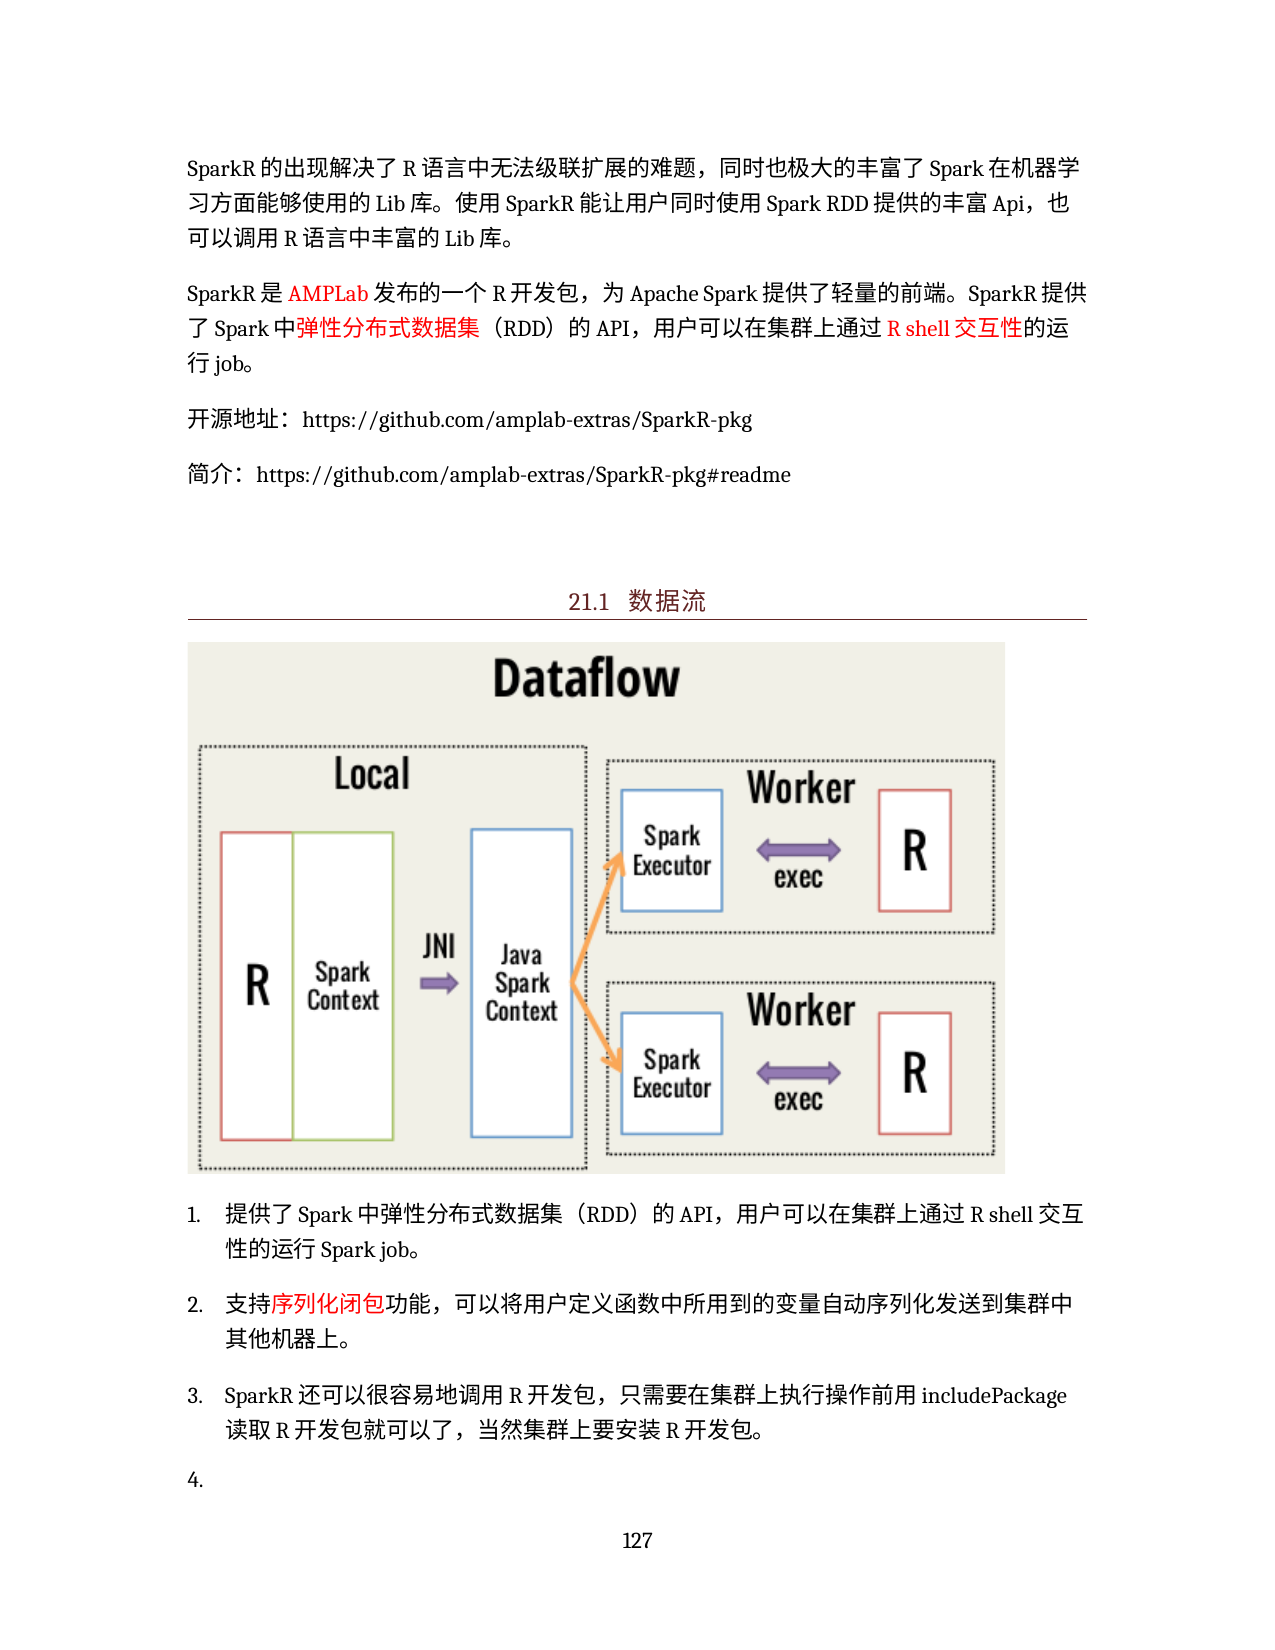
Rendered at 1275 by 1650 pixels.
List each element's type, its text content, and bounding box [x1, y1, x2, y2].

list 提供了Spark中弹性分布式数据集（RDD）的API，用户可以在集群上通过R shell交互性的运行Spark job。 [187, 1196, 1087, 1264]
subtitle 数据流 [187, 581, 1087, 620]
list SparkR还可以很容易地调用R开发包，只需要在集群上执行操作前用includePackage读取R开发包就可以了，当然集群上要安装R开发包。 [187, 1377, 1087, 1445]
list 支持序列化闭包功能，可以将用户定义函数中所用到的变量自动序列化发送到集群中其他机器上。 [187, 1286, 1087, 1354]
text SparkR的出现解决了R语言中无法级联扩展的难题，同时也极大的丰富了Spark在机器学习方面能够使用的Lib库。使用SparkR能让用户同时使用Spark RDD提供的丰富Api，也可以调用R语言中丰富的Lib库。 [187, 150, 1087, 253]
text 开源地址：https://github.com/amplab-extras/SparkR-pkg [187, 400, 1087, 434]
text 简介：https://github.com/amplab-extras/SparkR-pkg#readme [187, 456, 1087, 489]
text SparkR是AMPLab发布的一个R开发包，为Apache Spark提供了轻量的前端。SparkR提供了Spark中弹性分布式数据集（RDD）的API，用户可以在集群上通过R shell交互性的运行job。 [187, 275, 1087, 378]
